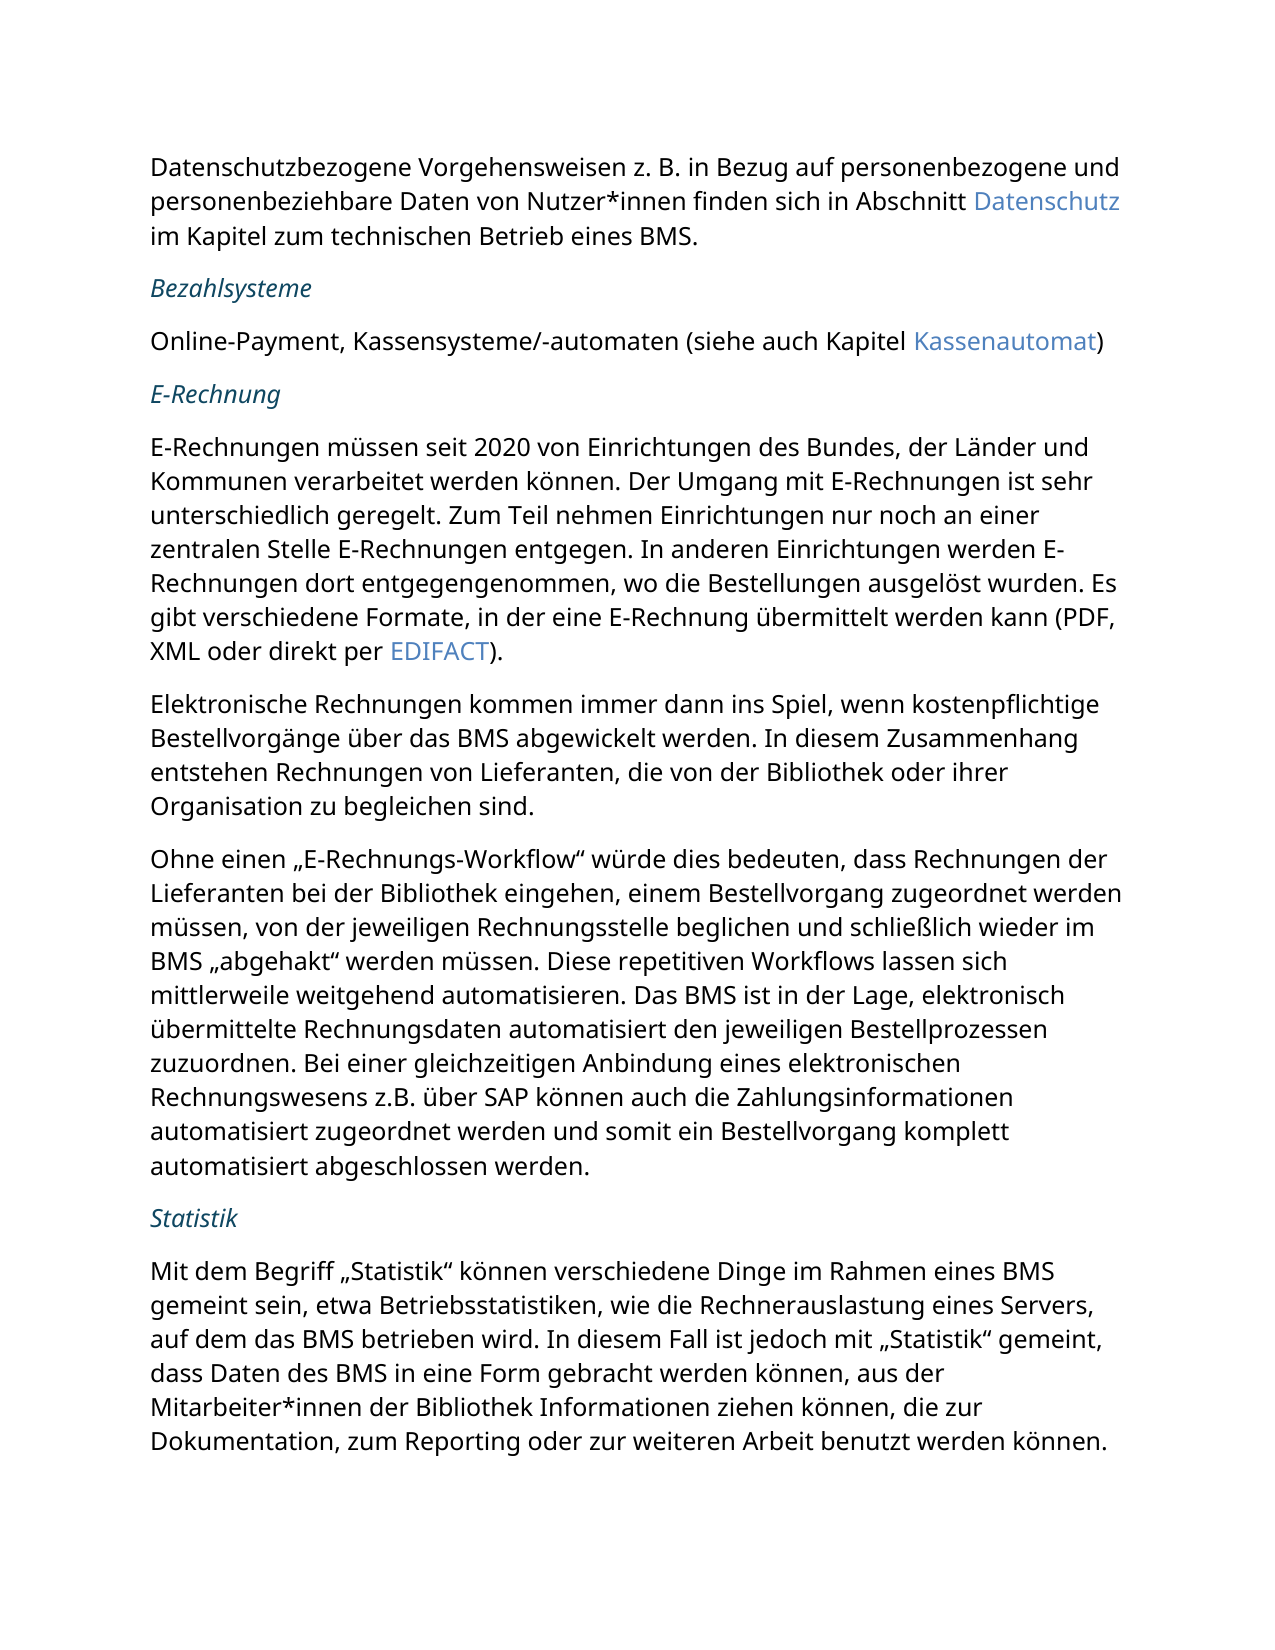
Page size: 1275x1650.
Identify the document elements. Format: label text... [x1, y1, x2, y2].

text Mit dem Begriff „Statistik“ können verschiedene Dinge im Rahmen eines BMS gemeint sein, etwa Betriebsstatistiken, wie die Rechnerauslastung eines Servers, auf dem das BMS betrieben wird. In diesem Fall ist jedoch mit „Statistik“ gemeint, dass Daten des BMS in eine Form gebracht werden können, aus der Mitarbeiter*innen der Bibliothek Informationen ziehen können, die zur Dokumentation, zum Reporting oder zur weiteren Arbeit benutzt werden können. [150, 1254, 1125, 1458]
subtitle E-Rechnung [150, 377, 1125, 411]
text Ohne einen „E-Rechnungs-Workflow“ würde dies bedeuten, dass Rechnungen der Lieferanten bei der Bibliothek eingehen, einem Bestellvorgang zugeordnet werden müssen, von der jeweiligen Rechnungsstelle beglichen und schließlich wieder im BMS „abgehakt“ werden müssen. Diese repetitiven Workflows lassen sich mittlerweile weitgehend automatisieren. Das BMS ist in der Lage, elektronisch übermittelte Rechnungsdaten automatisiert den jeweiligen Bestellprozessen zuzuordnen. Bei einer gleichzeitigen Anbindung eines elektronischen Rechnungswesens z.B. über SAP können auch die Zahlungsinformationen automatisiert zugeordnet werden und somit ein Bestellvorgang komplett automatisiert abgeschlossen werden. [150, 842, 1125, 1182]
text E-Rechnungen müssen seit 2020 von Einrichtungen des Bundes, der Länder und Kommunen verarbeitet werden können. Der Umgang mit E-Rechnungen ist sehr unterschiedlich geregelt. Zum Teil nehmen Einrichtungen nur noch an einer zentralen Stelle E-Rechnungen entgegen. In anderen Einrichtungen werden E-Rechnungen dort entgegengenommen, wo die Bestellungen ausgelöst wurden. Es gibt verschiedene Formate, in der eine E-Rechnung übermittelt werden kann (PDF, XML oder direkt per EDIFACT). [150, 429, 1125, 668]
text Elektronische Rechnungen kommen immer dann ins Spiel, wenn kostenpflichtige Bestellvorgänge über das BMS abgewickelt werden. In diesem Zusammenhang entstehen Rechnungen von Lieferanten, die von der Bibliothek oder ihrer Organisation zu begleichen sind. [150, 687, 1125, 823]
text Online-Payment, Kassensysteme/-automaten (siehe auch Kapitel Kassenautomat) [150, 324, 1125, 358]
text Datenschutzbezogene Vorgehensweisen z. B. in Bezug auf personenbezogene und personenbeziehbare Daten von Nutzer*innen finden sich in Abschnitt Datenschutz im Kapitel zum technischen Betrieb eines BMS. [150, 150, 1125, 252]
subtitle Bezahlsysteme [150, 271, 1125, 305]
subtitle Statistik [150, 1201, 1125, 1235]
